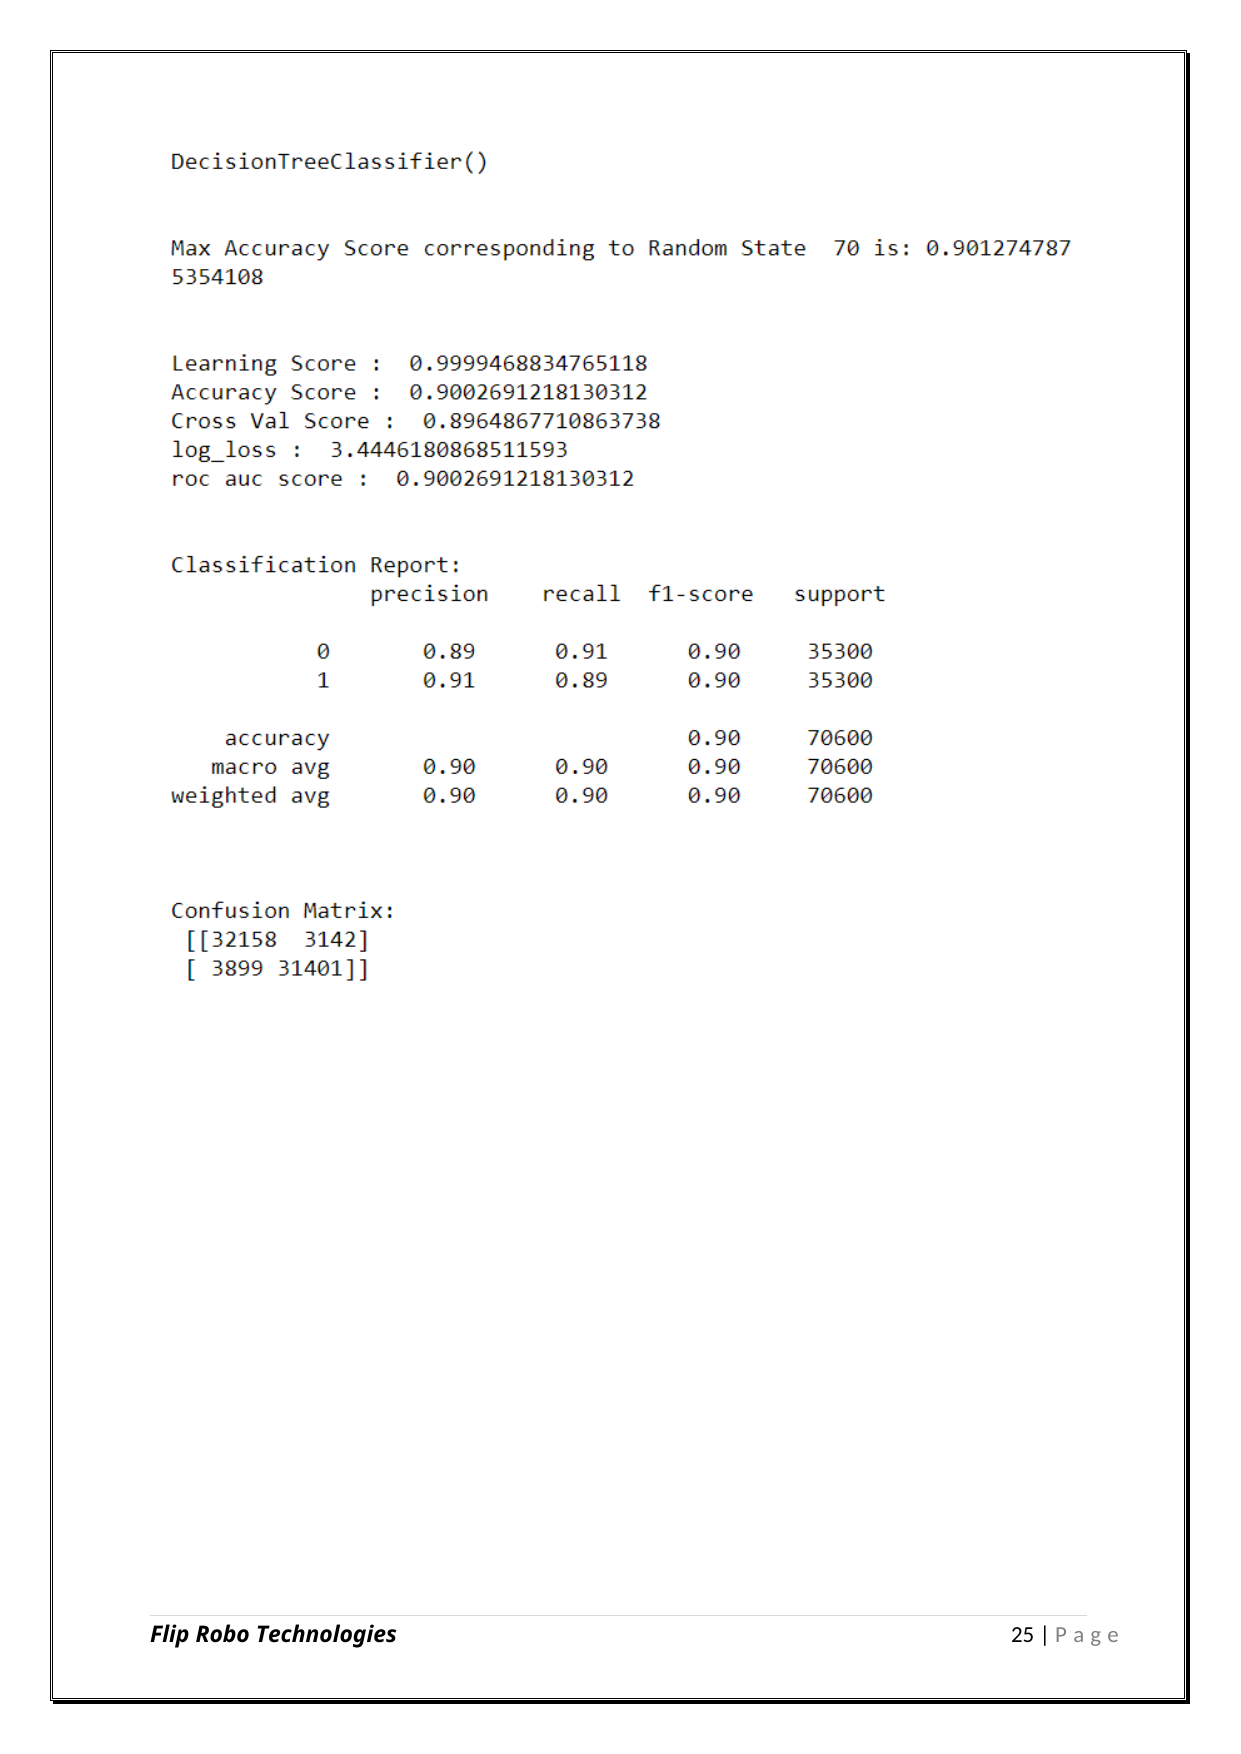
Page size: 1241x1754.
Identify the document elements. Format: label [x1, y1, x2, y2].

picture [150, 150, 1087, 1002]
